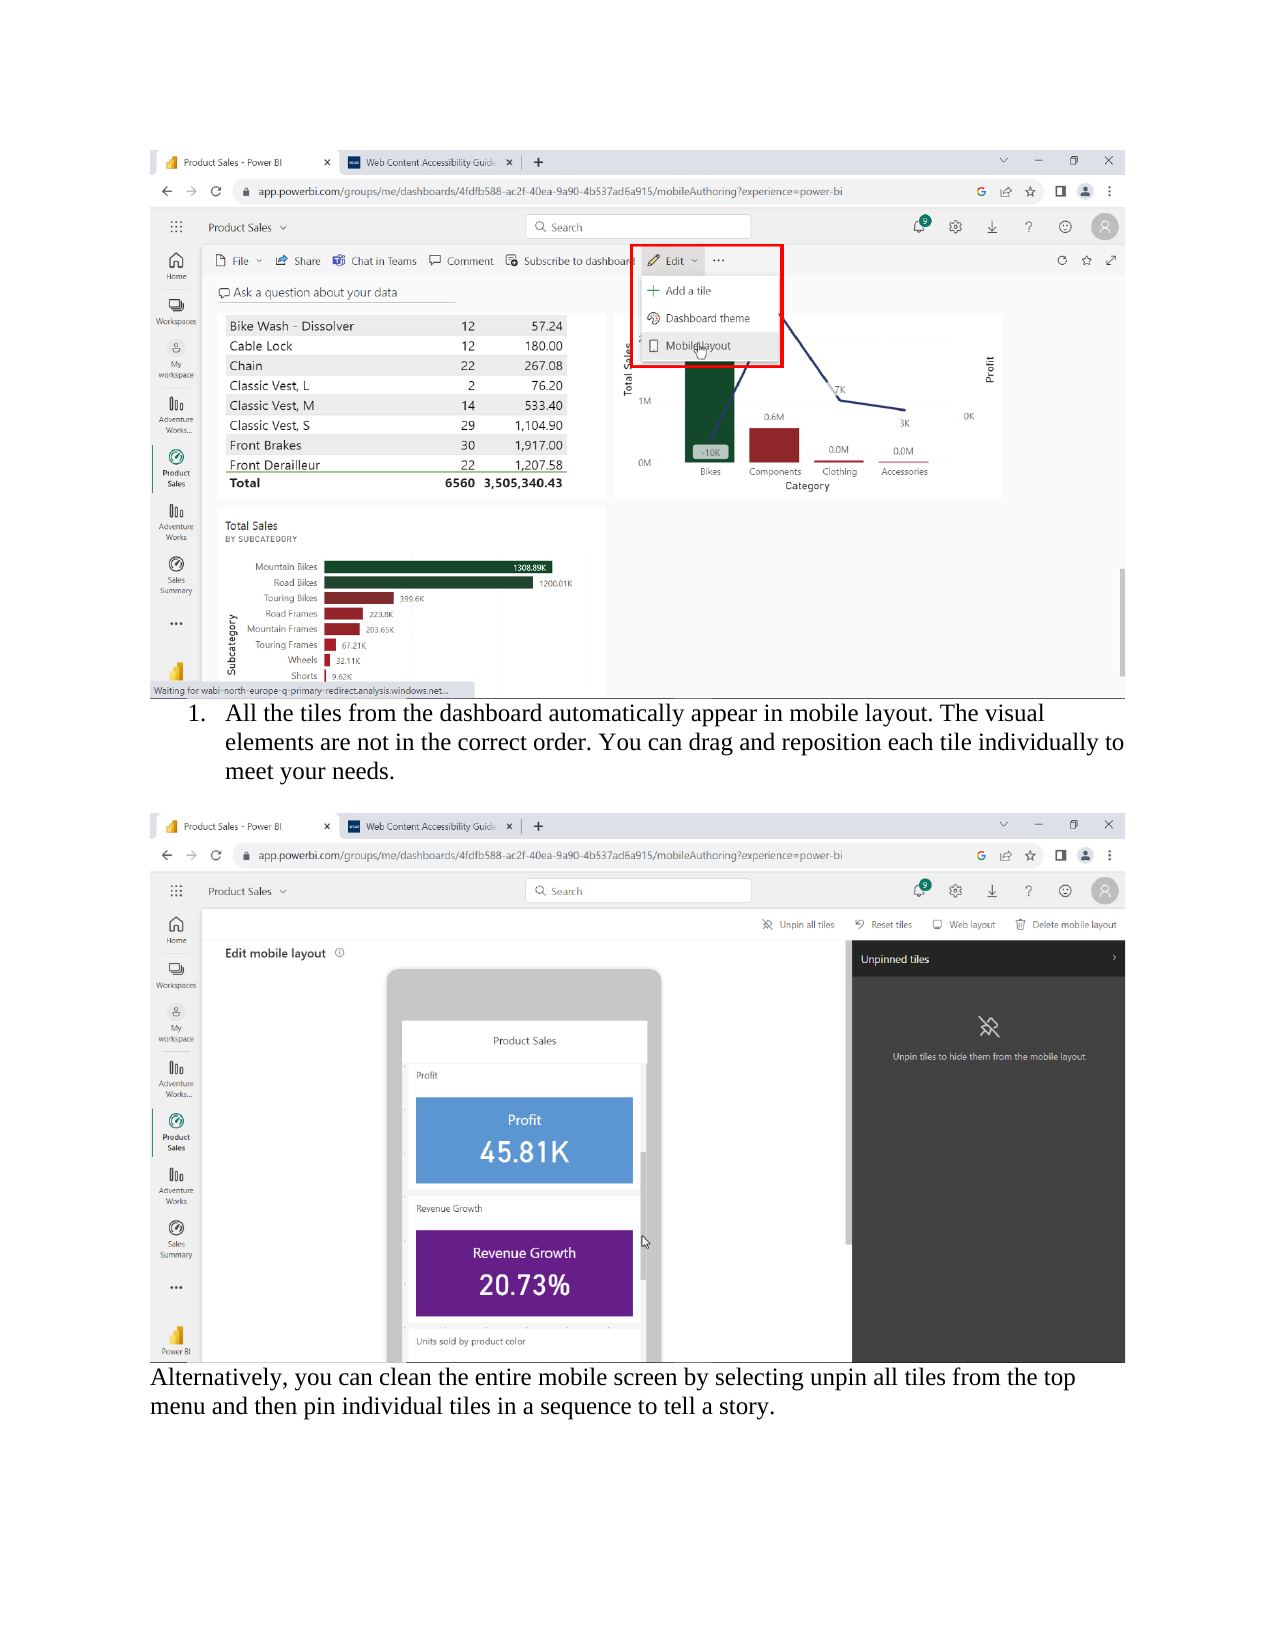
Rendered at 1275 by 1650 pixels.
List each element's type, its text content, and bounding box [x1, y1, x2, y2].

list All the tiles from the dashboard automatically appear in mobile layout. The visual elements are not in the correct order. You can drag and reposition each tile individually to meet your needs. [187, 699, 1125, 785]
picture [150, 150, 1125, 699]
text Alternatively, you can clean the entire mobile screen by selecting unpin all tiles from the top menu and then pin individual tiles in a sequence to tell a story. [150, 1363, 1125, 1420]
picture [150, 813, 1125, 1363]
